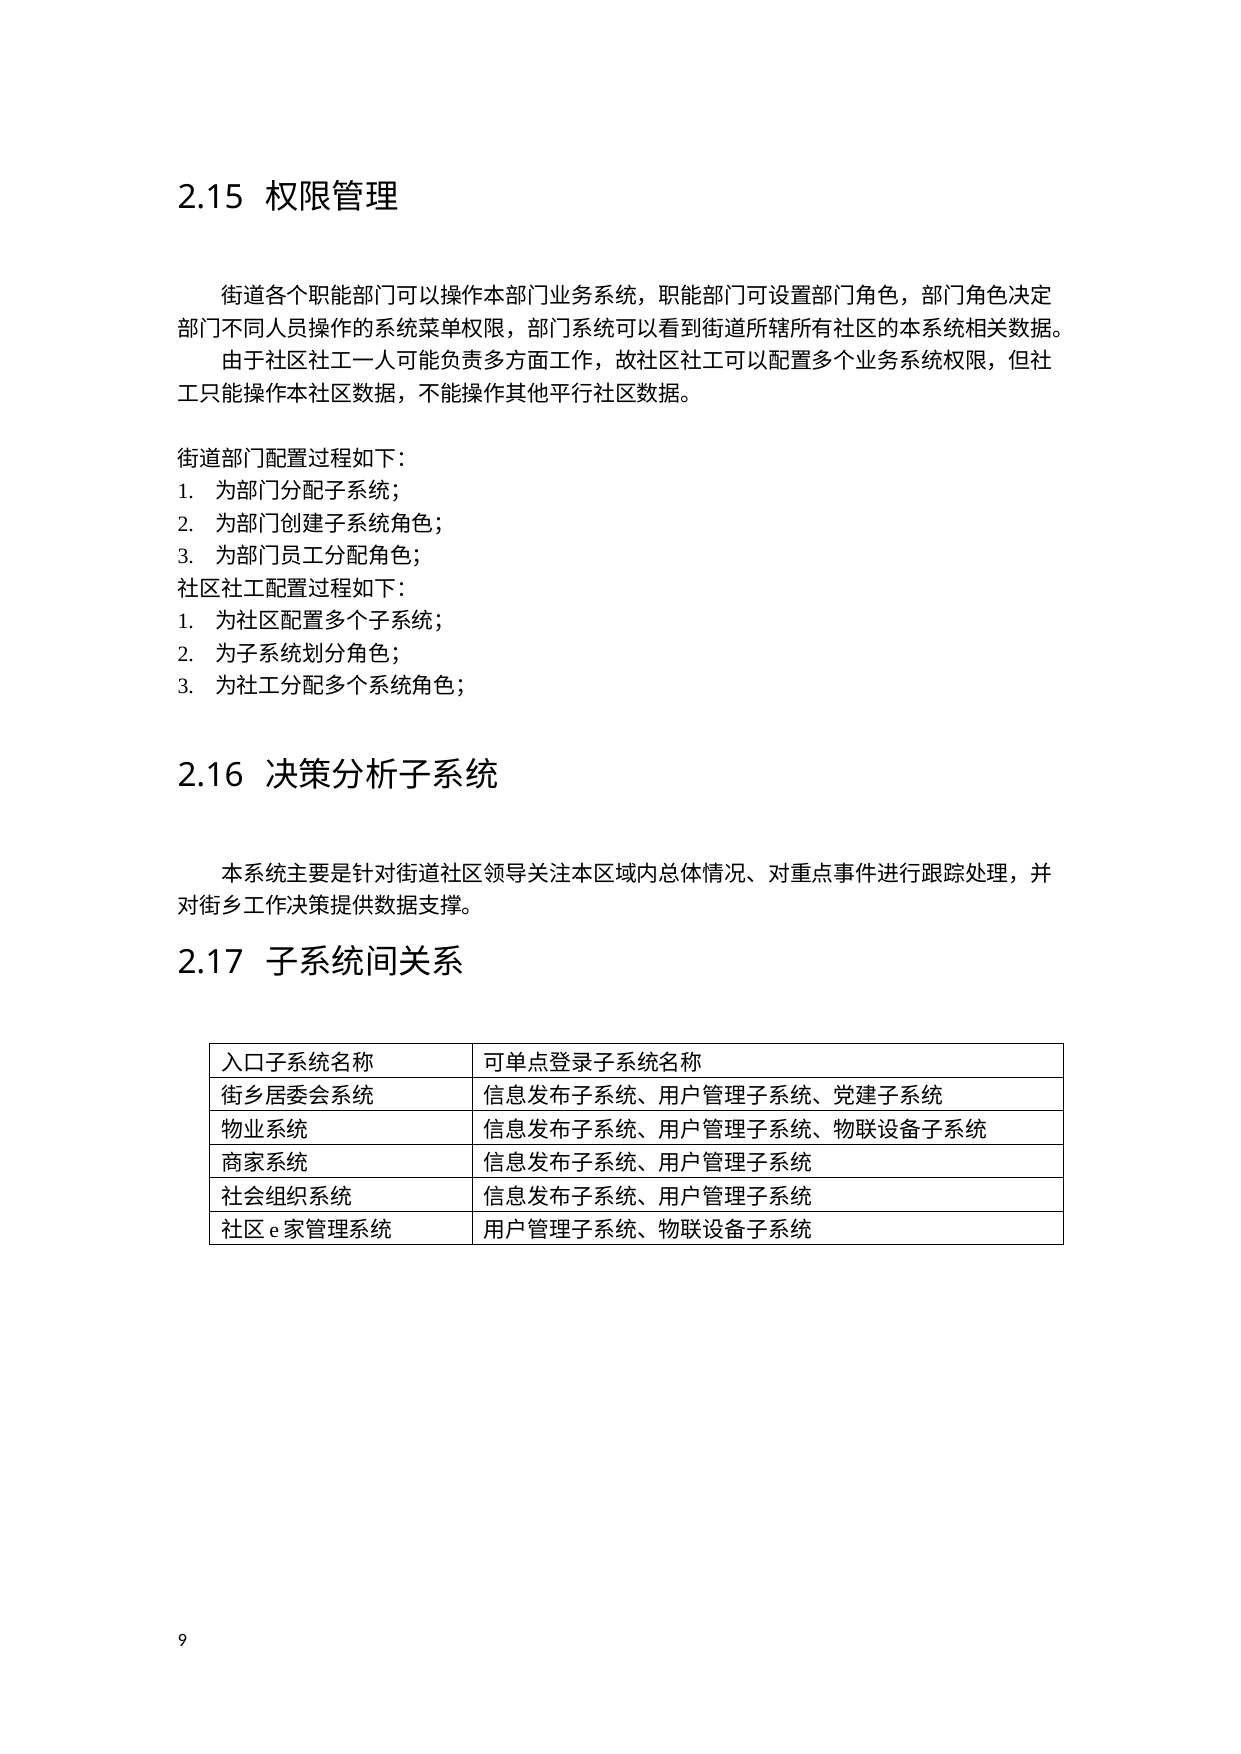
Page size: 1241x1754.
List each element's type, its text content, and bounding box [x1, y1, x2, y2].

table_cell 物业系统 [210, 1111, 472, 1144]
list 为部门分配子系统； [177, 473, 1053, 506]
text 社区社工配置过程如下： [177, 571, 1053, 603]
list 为部门员工分配角色； [177, 538, 1053, 571]
table_cell 用户管理子系统、物联设备子系统 [473, 1212, 1063, 1244]
text 街道各个职能部门可以操作本部门业务系统，职能部门可设置部门角色，部门角色决定部门不同人员操作的系统菜单权限，部门系统可以看到街道所辖所有社区的本系统相关数据。 [177, 278, 1053, 343]
list 为社区配置多个子系统； [177, 603, 1053, 636]
text 街道部门配置过程如下： [177, 441, 1053, 473]
table_cell 信息发布子系统、用户管理子系统 [473, 1145, 1063, 1177]
table_cell 信息发布子系统、用户管理子系统、物联设备子系统 [473, 1111, 1063, 1144]
subtitle 决策分析子系统 [177, 739, 1053, 804]
table_cell 信息发布子系统、用户管理子系统、党建子系统 [473, 1078, 1063, 1110]
subtitle 子系统间关系 [177, 927, 1053, 992]
table_header 入口子系统名称 [210, 1044, 472, 1077]
table_cell 社会组织系统 [210, 1178, 472, 1211]
list 为子系统划分角色； [177, 636, 1053, 668]
table_cell 信息发布子系统、用户管理子系统 [473, 1178, 1063, 1211]
table_cell 街乡居委会系统 [210, 1078, 472, 1110]
list 为部门创建子系统角色； [177, 506, 1053, 538]
table_cell 社区e家管理系统 [210, 1212, 472, 1244]
table_header 可单点登录子系统名称 [473, 1044, 1063, 1077]
text 本系统主要是针对街道社区领导关注本区域内总体情况、对重点事件进行跟踪处理，并对街乡工作决策提供数据支撑。 [177, 856, 1053, 921]
list 为社工分配多个系统角色； [177, 668, 1053, 701]
text 由于社区社工一人可能负责多方面工作，故社区社工可以配置多个业务系统权限，但社工只能操作本社区数据，不能操作其他平行社区数据。 [177, 343, 1053, 408]
table_cell 商家系统 [210, 1145, 472, 1177]
subtitle 权限管理 [177, 162, 1053, 227]
